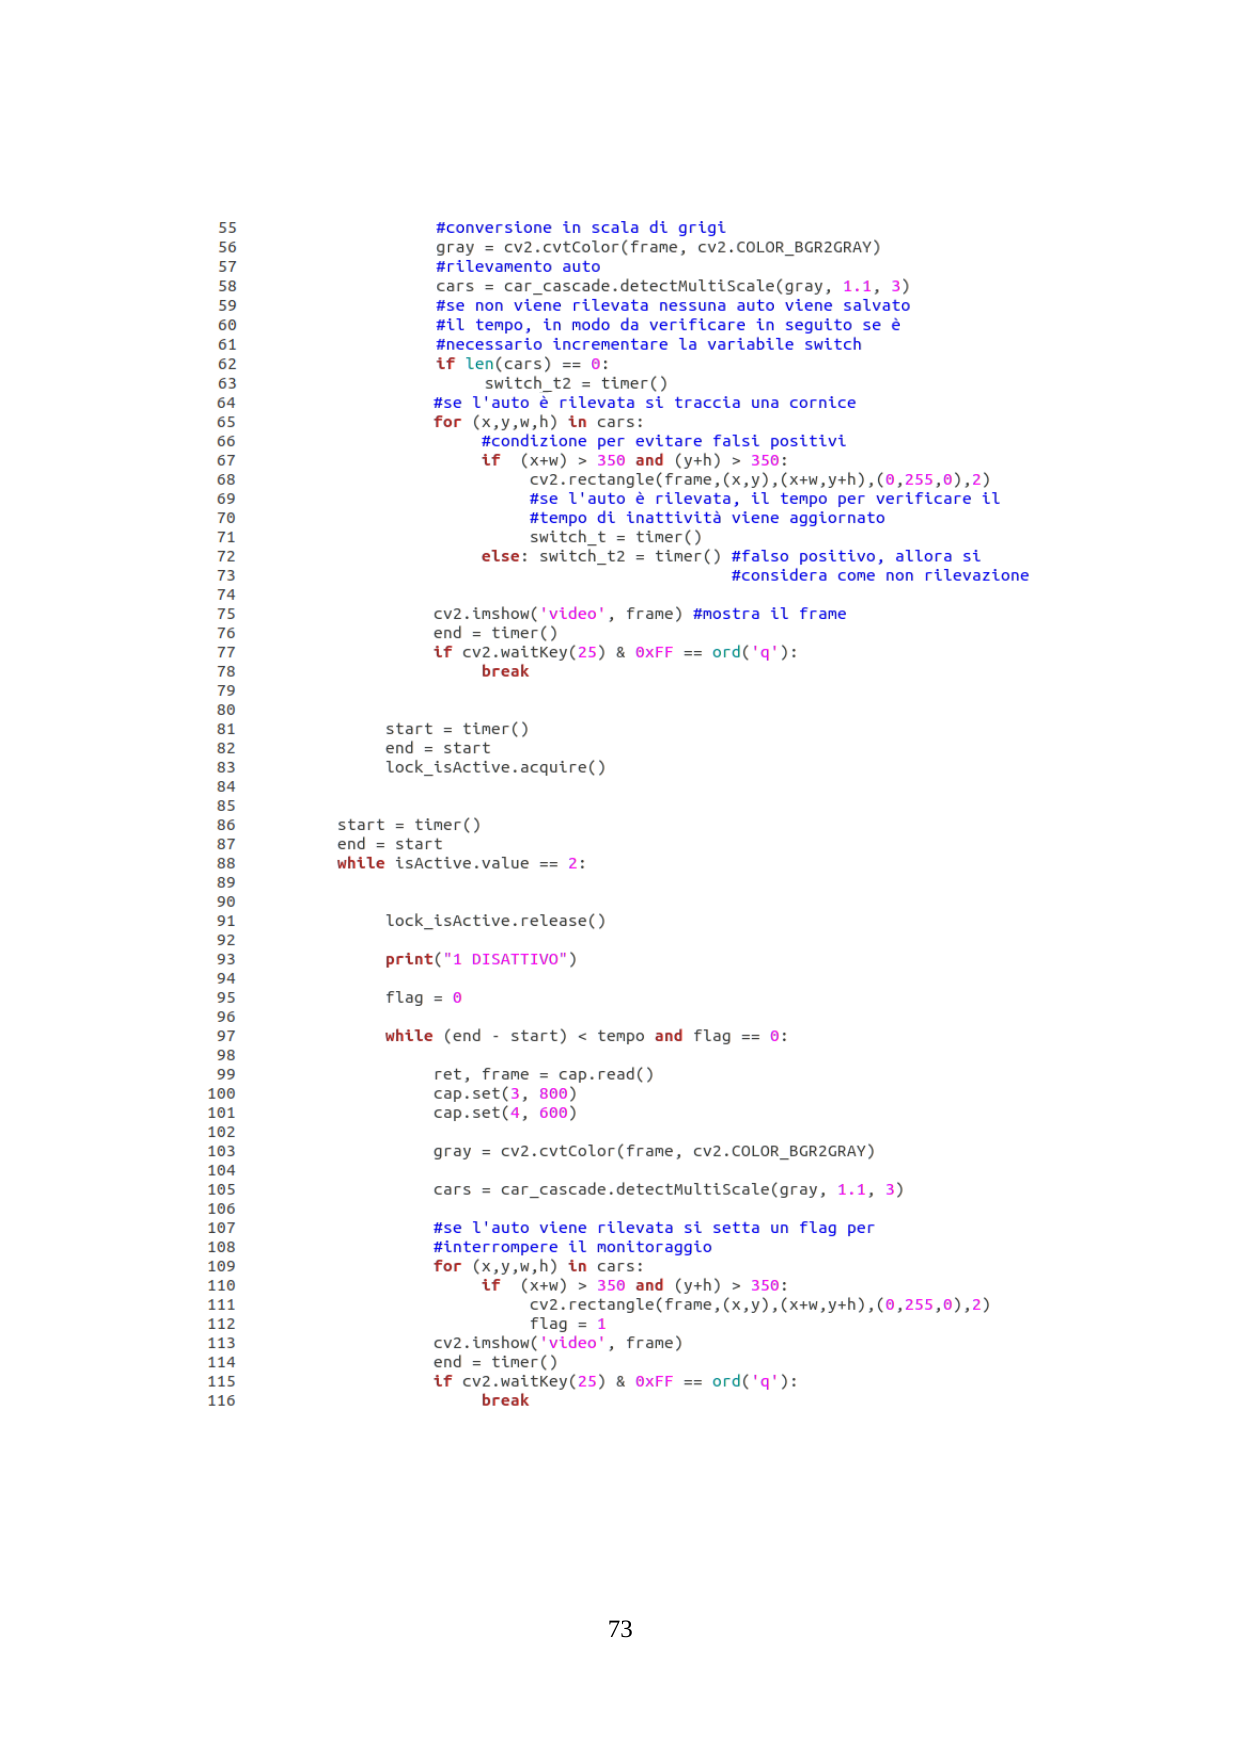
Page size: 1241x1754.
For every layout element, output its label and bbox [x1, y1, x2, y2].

picture [206, 220, 1034, 1410]
